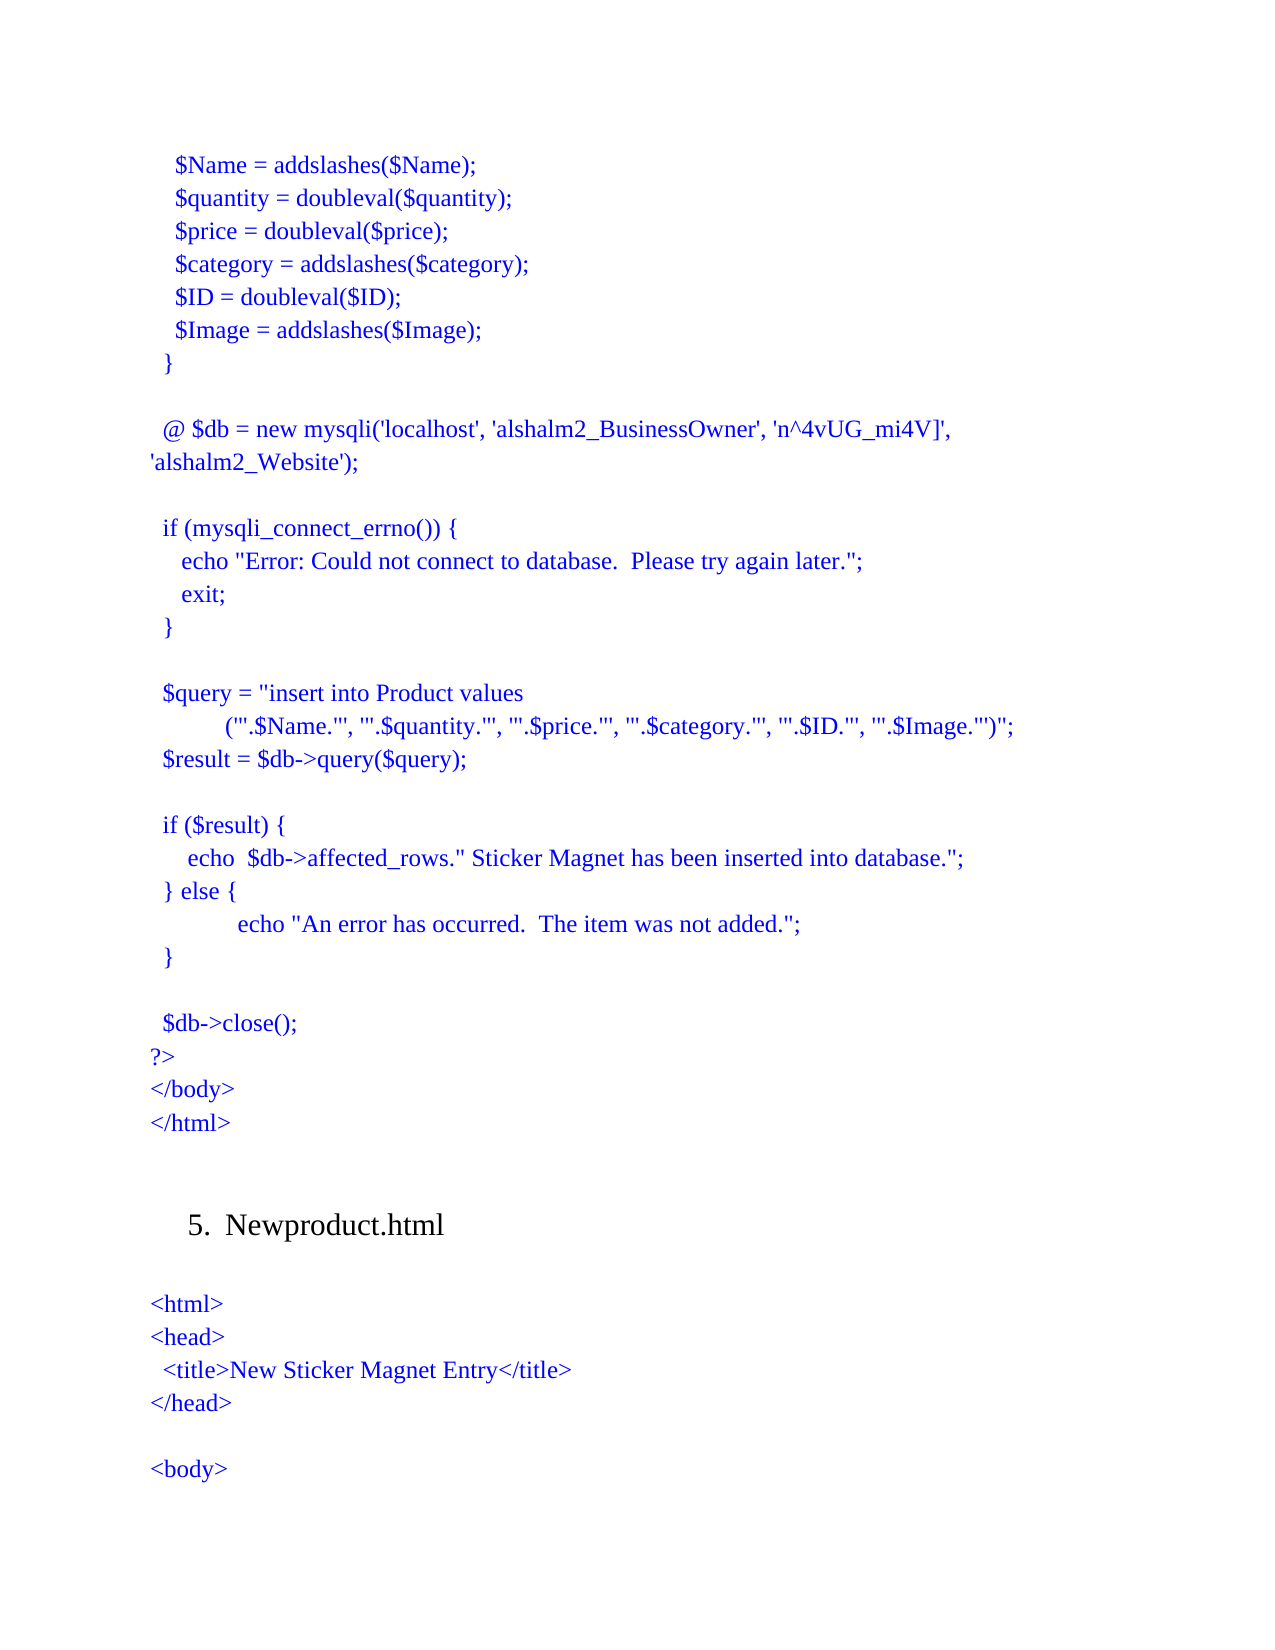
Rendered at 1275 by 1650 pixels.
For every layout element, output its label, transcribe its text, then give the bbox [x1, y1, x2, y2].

text </head> [150, 1388, 1125, 1417]
text } [150, 348, 1125, 377]
text exit; [150, 579, 1125, 608]
list Newproduct.html [187, 1207, 1125, 1243]
text $Name = addslashes($Name); [150, 150, 1125, 179]
text $Image = addslashes($Image); [150, 315, 1125, 344]
text if ($result) { [150, 810, 1125, 839]
text } else { [150, 876, 1125, 905]
text $price = doubleval($price); [150, 216, 1125, 245]
text $quantity = doubleval($quantity); [150, 183, 1125, 212]
text ('".$Name."', '".$quantity."', '".$price."', '".$category."', '".$ID."', '".$Image."')"; [150, 711, 1125, 740]
text $category = addslashes($category); [150, 249, 1125, 278]
text echo $db->affected_rows." Sticker Magnet has been inserted into database."; [150, 843, 1125, 872]
text $ID = doubleval($ID); [150, 282, 1125, 311]
text ?> [150, 1042, 1125, 1070]
text } [150, 612, 1125, 641]
text </body> [150, 1074, 1125, 1103]
text $query = "insert into Product values [150, 678, 1125, 707]
text <body> [150, 1454, 1125, 1483]
text echo "Error: Could not connect to database. Please try again later."; [150, 546, 1125, 575]
text </html> [150, 1108, 1125, 1136]
text <head> [150, 1322, 1125, 1351]
text } [150, 942, 1125, 971]
text if (mysqli_connect_errno()) { [150, 513, 1125, 542]
text echo "An error has occurred. The item was not added."; [150, 909, 1125, 938]
text $result = $db->query($query); [150, 744, 1125, 773]
text $db->close(); [150, 1008, 1125, 1037]
text <title>New Sticker Magnet Entry</title> [150, 1355, 1125, 1384]
text <html> [150, 1289, 1125, 1318]
text @ $db = new mysqli('localhost', 'alshalm2_BusinessOwner', 'n^4vUG_mi4V]', 'alshalm2_Website'); [150, 414, 1125, 476]
